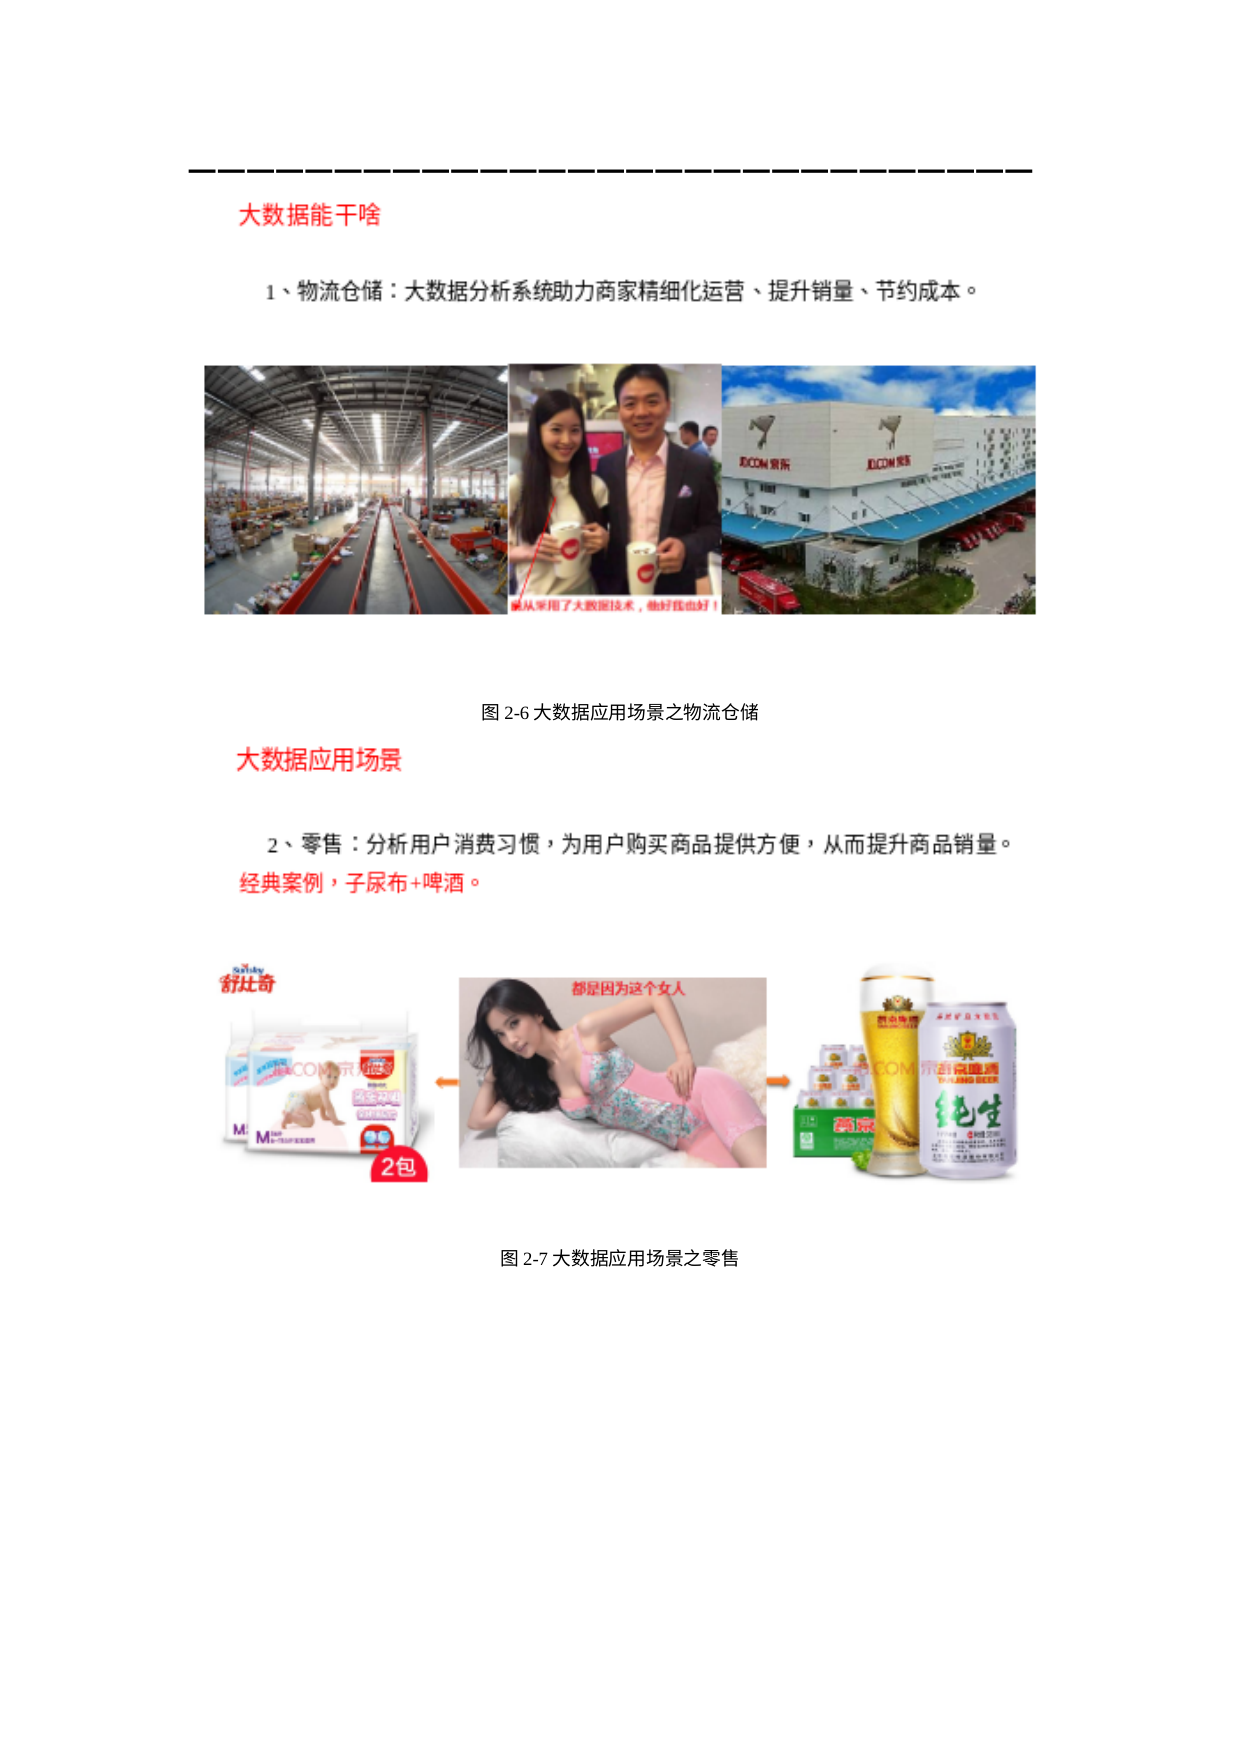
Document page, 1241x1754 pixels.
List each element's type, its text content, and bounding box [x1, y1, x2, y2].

list 图2-7 大数据应用场景之零售 [187, 1241, 1053, 1273]
list 图2-6 大数据应用场景之物流仓储 [187, 695, 1053, 727]
